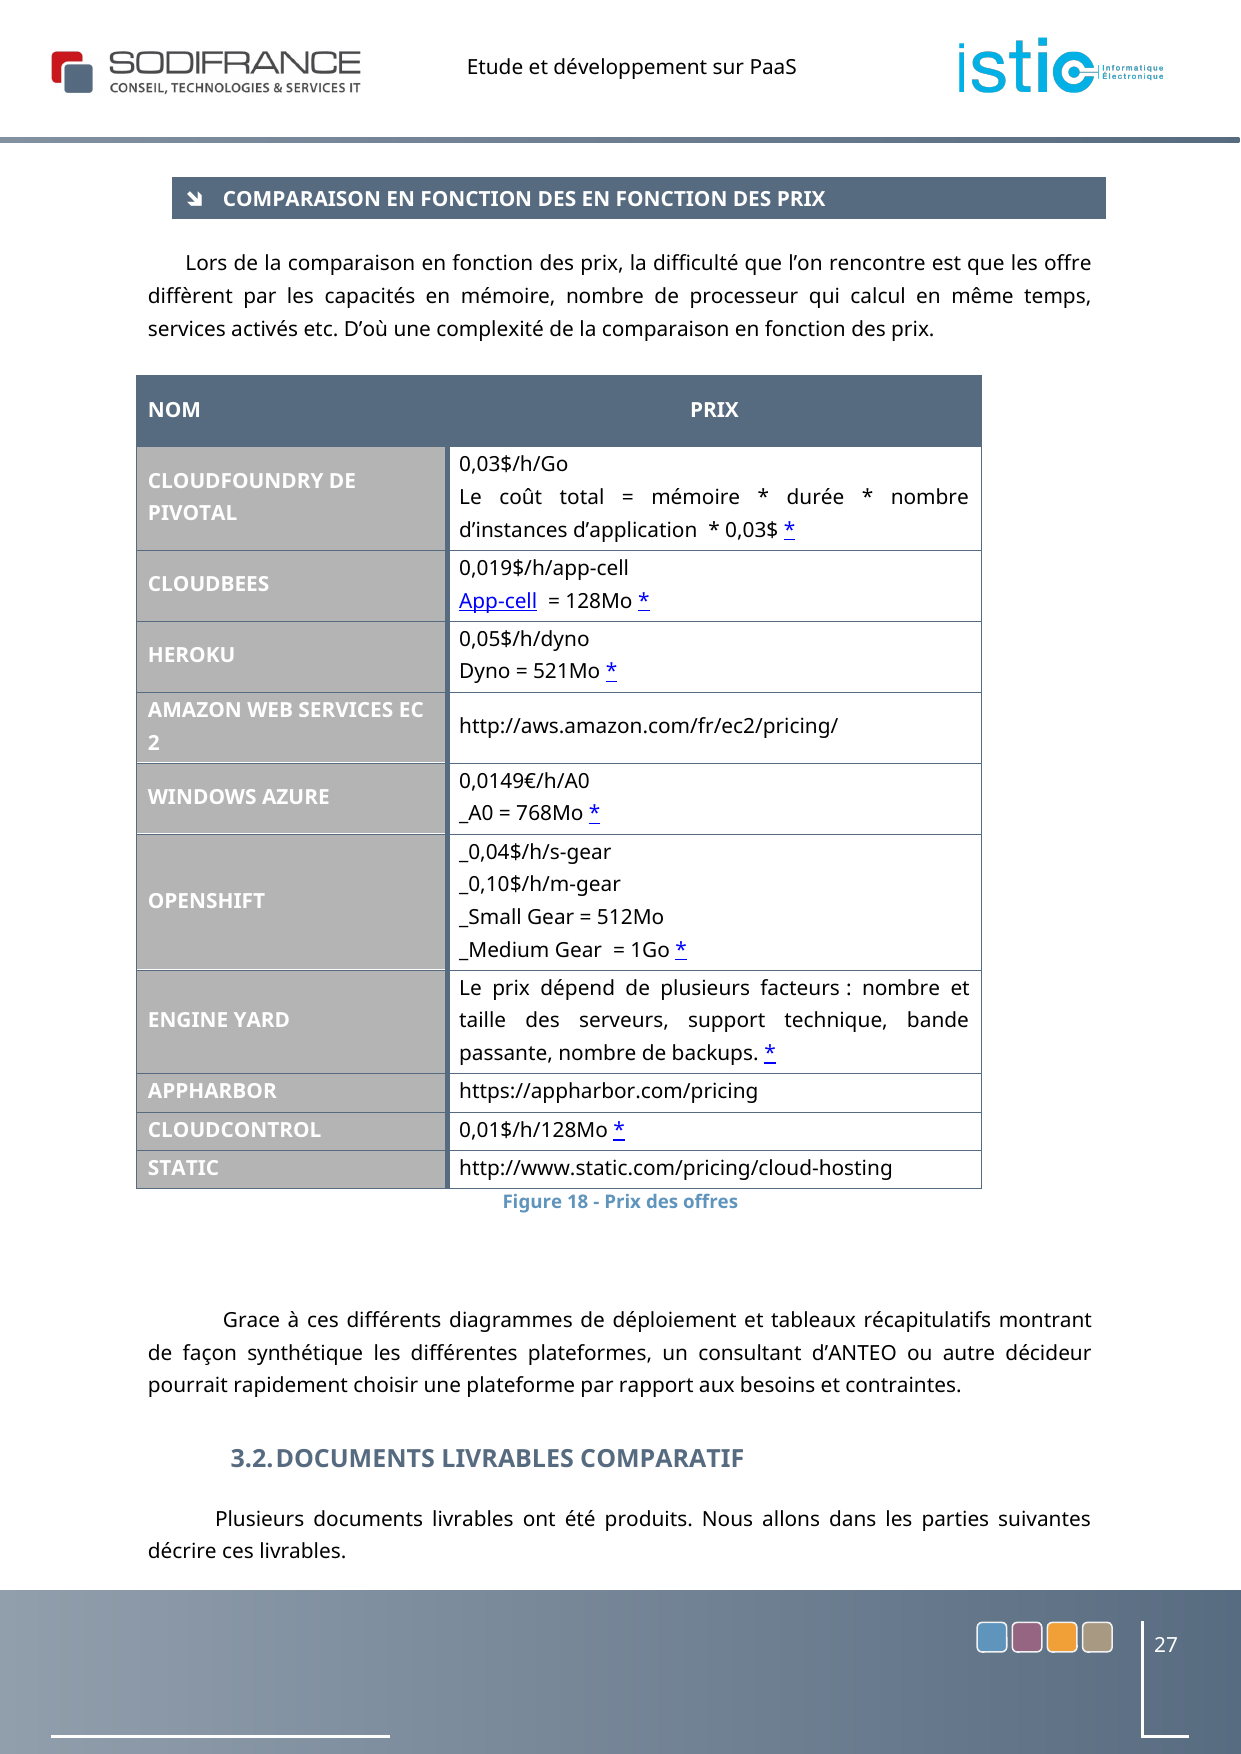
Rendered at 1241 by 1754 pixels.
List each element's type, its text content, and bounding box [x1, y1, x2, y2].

table_header Nom [137, 376, 445, 446]
table_cell 0,03$/h/Go Le coût total = mémoire * durée * nombre d’instances d’application * 0,03$ * [450, 447, 981, 550]
table_cell CloudControl [137, 1113, 445, 1150]
table_cell 0,01$/h/128Mo * [450, 1113, 981, 1150]
table_cell 0,019$/h/app-cell App-cell = 128Mo * [450, 551, 981, 621]
table_cell 0,0149€/h/A0 _A0 = 768Mo * [450, 764, 981, 833]
table_cell Amazon Web Services EC 2 [137, 693, 445, 762]
table_header Prix [450, 376, 981, 446]
text Plusieurs documents livrables ont été produits. Nous allons dans les parties suivantes décrire ces livrables. [148, 1504, 1093, 1565]
subtitle Documents Livrables comparatif [230, 1440, 1093, 1474]
subtitle Comparaison en fonction des en fonction des prix [177, 182, 1101, 215]
text Lors de la comparaison en fonction des prix, la difficulté que l’on rencontre est que les offre diffèrent par les capacités en mémoire, nombre de processeur qui calcul en même temps, services activés etc. D’où une complexité de la comparaison en fonction des prix. [148, 248, 1093, 342]
table_cell sTATIC [137, 1151, 445, 1188]
table_cell CloudBees [137, 551, 445, 621]
picture [48, 48, 361, 96]
text Grace à ces différents diagrammes de déploiement et tableaux récapitulatifs montrant de façon synthétique les différentes plateformes, un consultant d’ANTEO ou autre décideur pourrait rapidement choisir une plateforme par rapport aux besoins et contraintes. [148, 1305, 1093, 1399]
table_cell _0,04$/h/s-gear _0,10$/h/m-gear _Small Gear = 512Mo _Medium Gear = 1Go * [450, 835, 981, 969]
table_cell Le prix dépend de plusieurs facteurs : nombre et taille des serveurs, support technique, bande passante, nombre de backups. * [450, 971, 981, 1073]
picture [938, 21, 1184, 109]
table_cell CloudFoundry de Pivotal [137, 447, 445, 550]
table_cell https://appharbor.com/pricing [450, 1074, 981, 1111]
table_cell Heroku [137, 622, 445, 692]
table_cell 0,05$/h/dyno Dyno = 521Mo * [450, 622, 981, 692]
table_cell http://www.static.com/pricing/cloud-hosting [450, 1151, 981, 1188]
table_cell Engine Yard [137, 971, 445, 1073]
table_cell OpenShift [137, 835, 445, 969]
table_cell Windows Azure [137, 764, 445, 833]
table_cell http://aws.amazon.com/fr/ec2/pricing/ [450, 693, 981, 762]
table_cell AppHarbor [137, 1074, 445, 1111]
